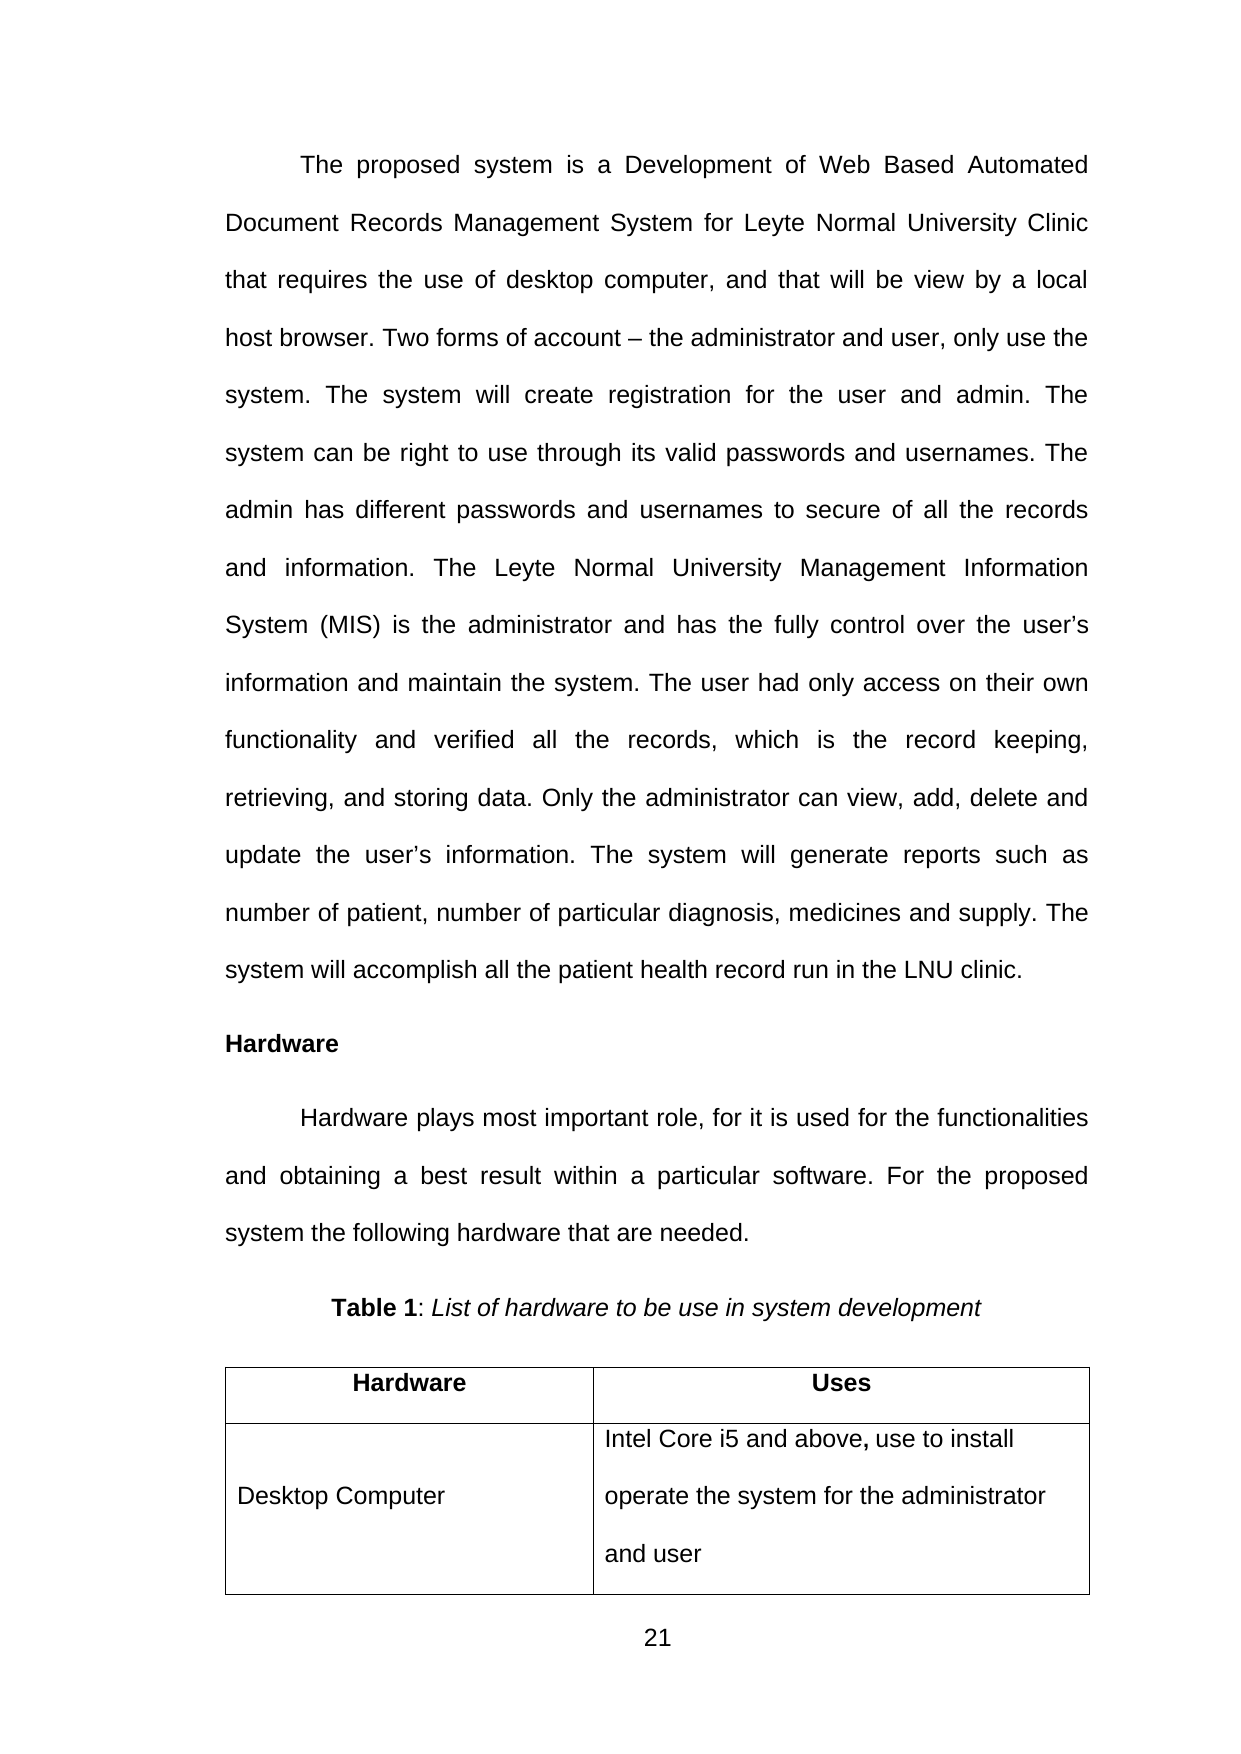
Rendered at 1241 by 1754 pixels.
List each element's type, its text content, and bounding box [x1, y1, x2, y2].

text The proposed system is a Development of Web Based Automated Document Records Management System for Leyte Normal University Clinic that requires the use of desktop computer, and that will be view by a local host browser. Two forms of account – the administrator and user, only use the system. The system will create registration for the user and admin. The system can be right to use through its valid passwords and usernames. The admin has different passwords and usernames to secure of all the records and information. The Leyte Normal University Management Information System (MIS) is the administrator and has the fully control over the user’s information and maintain the system. The user had only access on their own functionality and verified all the records, which is the record keeping, retrieving, and storing data. Only the administrator can view, add, delete and update the user’s information. The system will generate reports such as number of patient, number of particular diagnosis, medicines and supply. The system will accomplish all the patient health record run in the LNU clinic. [225, 150, 1090, 984]
table_header Uses [594, 1368, 1089, 1423]
text Table 1: List of hardware to be use in system development [225, 1292, 1090, 1321]
text Hardware plays most important role, for it is used for the functionalities and obtaining a best result within a particular software. For the proposed system the following hardware that are needed. [225, 1103, 1090, 1247]
table_header Hardware [226, 1368, 593, 1423]
text Hardware [225, 1029, 1090, 1058]
table_cell Desktop Computer [226, 1424, 593, 1594]
table_cell Intel Core i5 and above, use to install operate the system for the administrator and user [594, 1424, 1089, 1594]
